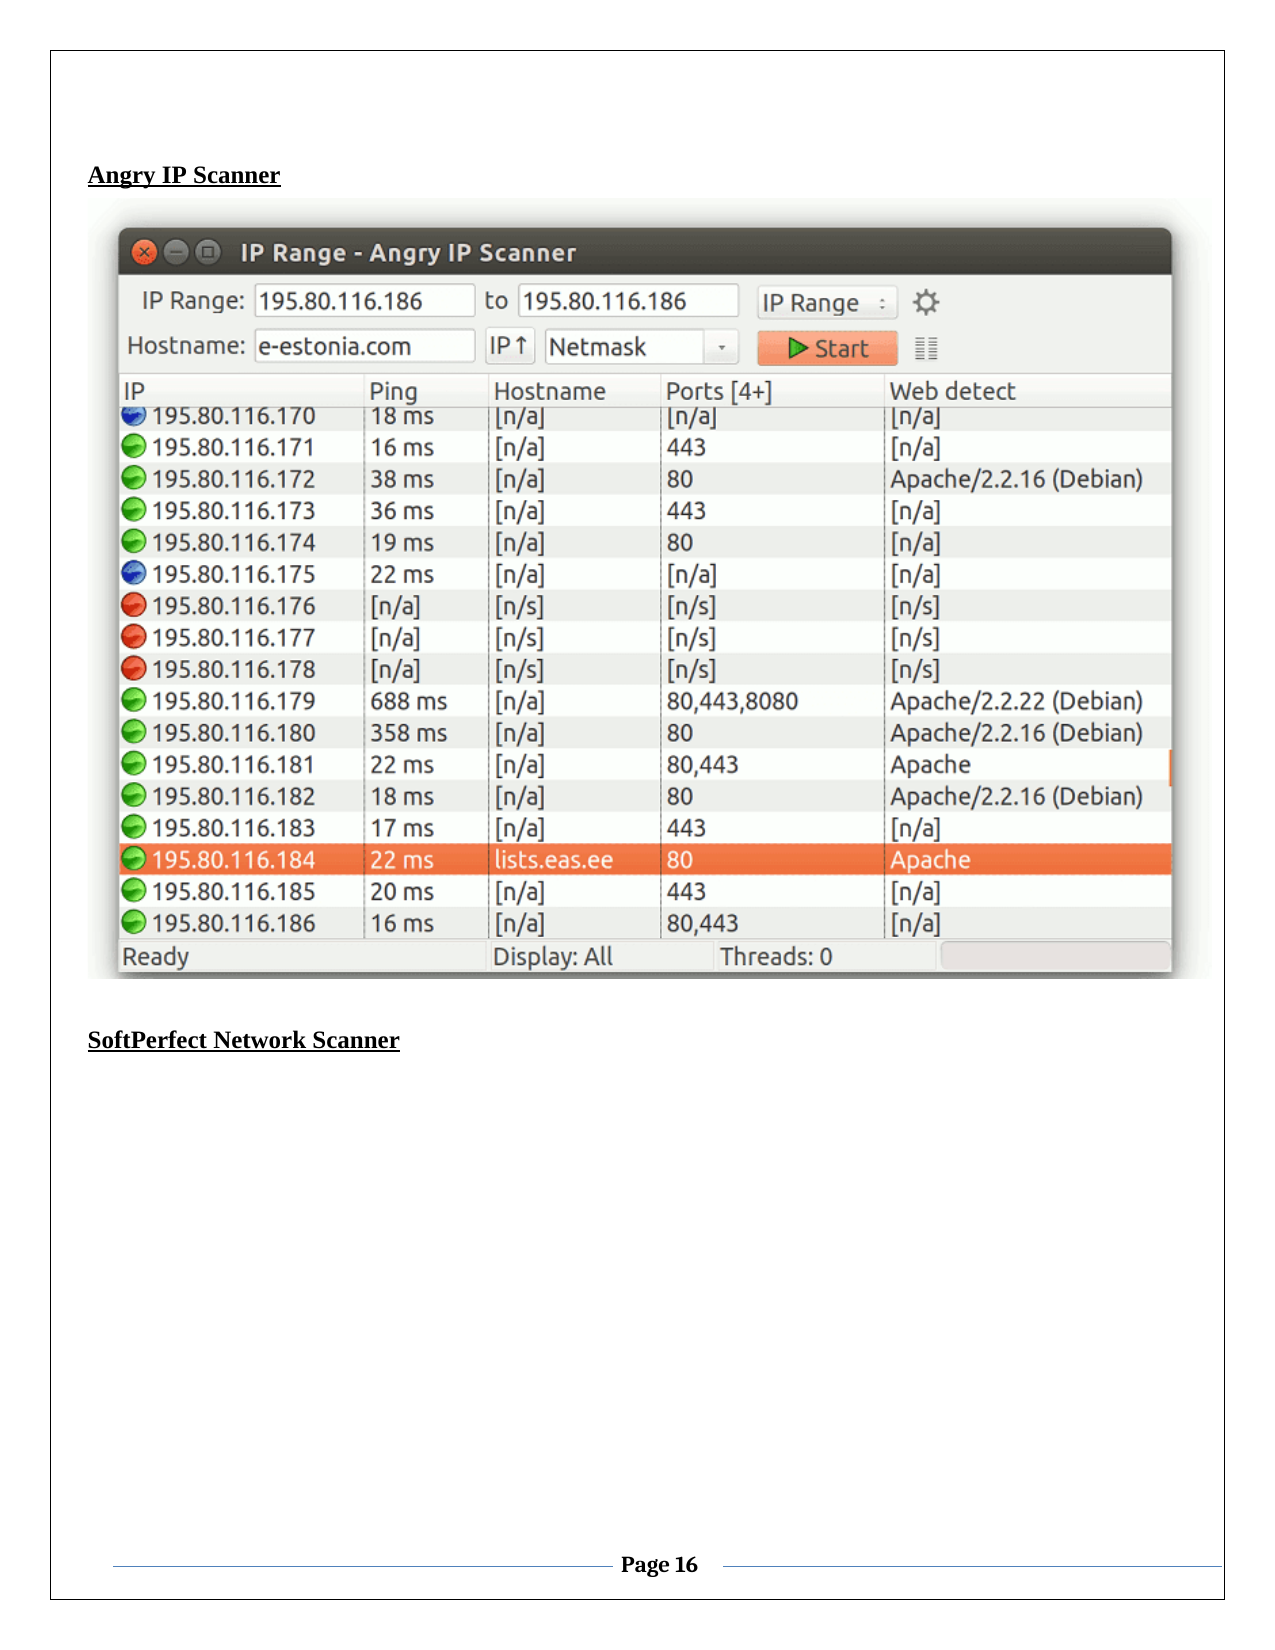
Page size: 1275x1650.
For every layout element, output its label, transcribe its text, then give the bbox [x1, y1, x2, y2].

text Angry IP Scanner [87, 160, 1212, 189]
picture [87, 198, 1212, 979]
text SoftPerfect Network Scanner [87, 1025, 1212, 1054]
